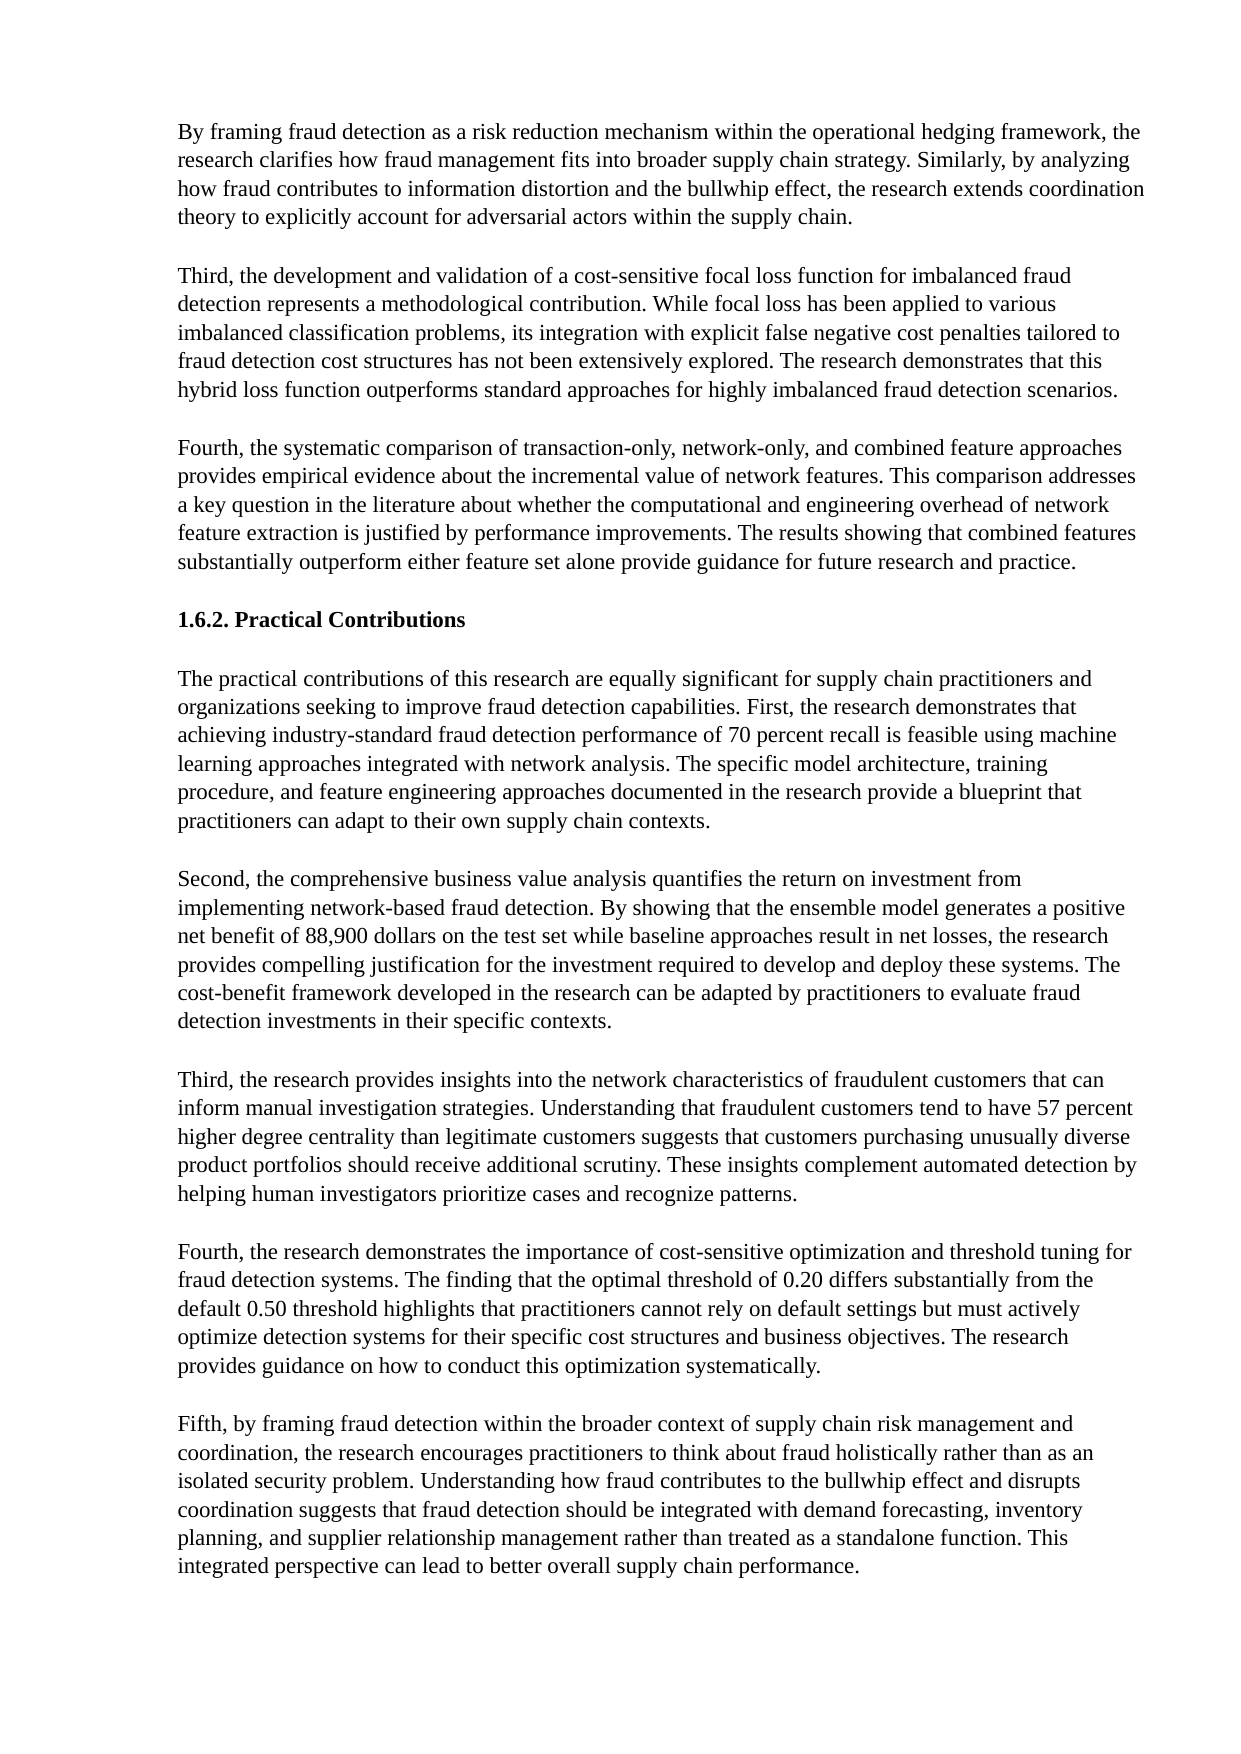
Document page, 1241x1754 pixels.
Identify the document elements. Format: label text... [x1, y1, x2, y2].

text 1.6.2. Practical Contributions [177, 606, 1152, 633]
text The practical contributions of this research are equally significant for supply chain practitioners and organizations seeking to improve fraud detection capabilities. First, the research demonstrates that achieving industry-standard fraud detection performance of 70 percent recall is feasible using machine learning approaches integrated with network analysis. The specific model architecture, training procedure, and feature engineering approaches documented in the research provide a blueprint that practitioners can adapt to their own supply chain contexts. [177, 665, 1152, 833]
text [177, 118, 1152, 230]
text Third, the research provides insights into the network characteristics of fraudulent customers that can inform manual investigation strategies. Understanding that fraudulent customers tend to have 57 percent higher degree centrality than legitimate customers suggests that customers purchasing unusually diverse product portfolios should receive additional scrutiny. These insights complement automated detection by helping human investigators prioritize cases and recognize patterns. [177, 1066, 1152, 1206]
text Fourth, the research demonstrates the importance of cost-sensitive optimization and threshold tuning for fraud detection systems. The finding that the optimal threshold of 0.20 differs substantially from the default 0.50 threshold highlights that practitioners cannot rely on default settings but must actively optimize detection systems for their specific cost structures and business objectives. The research provides guidance on how to conduct this optimization systematically. [177, 1238, 1152, 1378]
text Third, the development and validation of a cost-sensitive focal loss function for imbalanced fraud detection represents a methodological contribution. While focal loss has been applied to various imbalanced classification problems, its integration with explicit false negative cost penalties tailored to fraud detection cost structures has not been extensively explored. The research demonstrates that this hybrid loss function outperforms standard approaches for highly imbalanced fraud detection scenarios. [177, 262, 1152, 402]
text Second, the comprehensive business value analysis quantifies the return on investment from implementing network-based fraud detection. By showing that the ensemble model generates a positive net benefit of 88,900 dollars on the test set while baseline approaches result in net losses, the research provides compelling justification for the investment required to develop and deploy these systems. The cost-benefit framework developed in the research can be adapted by practitioners to evaluate fraud detection investments in their specific contexts. [177, 865, 1152, 1034]
text Fourth, the systematic comparison of transaction-only, network-only, and combined feature approaches provides empirical evidence about the incremental value of network features. This comparison addresses a key question in the literature about whether the computational and engineering overhead of network feature extraction is justified by performance improvements. The results showing that combined features substantially outperform either feature set alone provide guidance for future research and practice. [177, 434, 1152, 574]
text Fifth, by framing fraud detection within the broader context of supply chain risk management and coordination, the research encourages practitioners to think about fraud holistically rather than as an isolated security problem. Understanding how fraud contributes to the bullwhip effect and disrupts coordination suggests that fraud detection should be integrated with demand forecasting, inventory planning, and supplier relationship management rather than treated as a standalone function. This integrated perspective can lead to better overall supply chain performance. [177, 1410, 1152, 1579]
